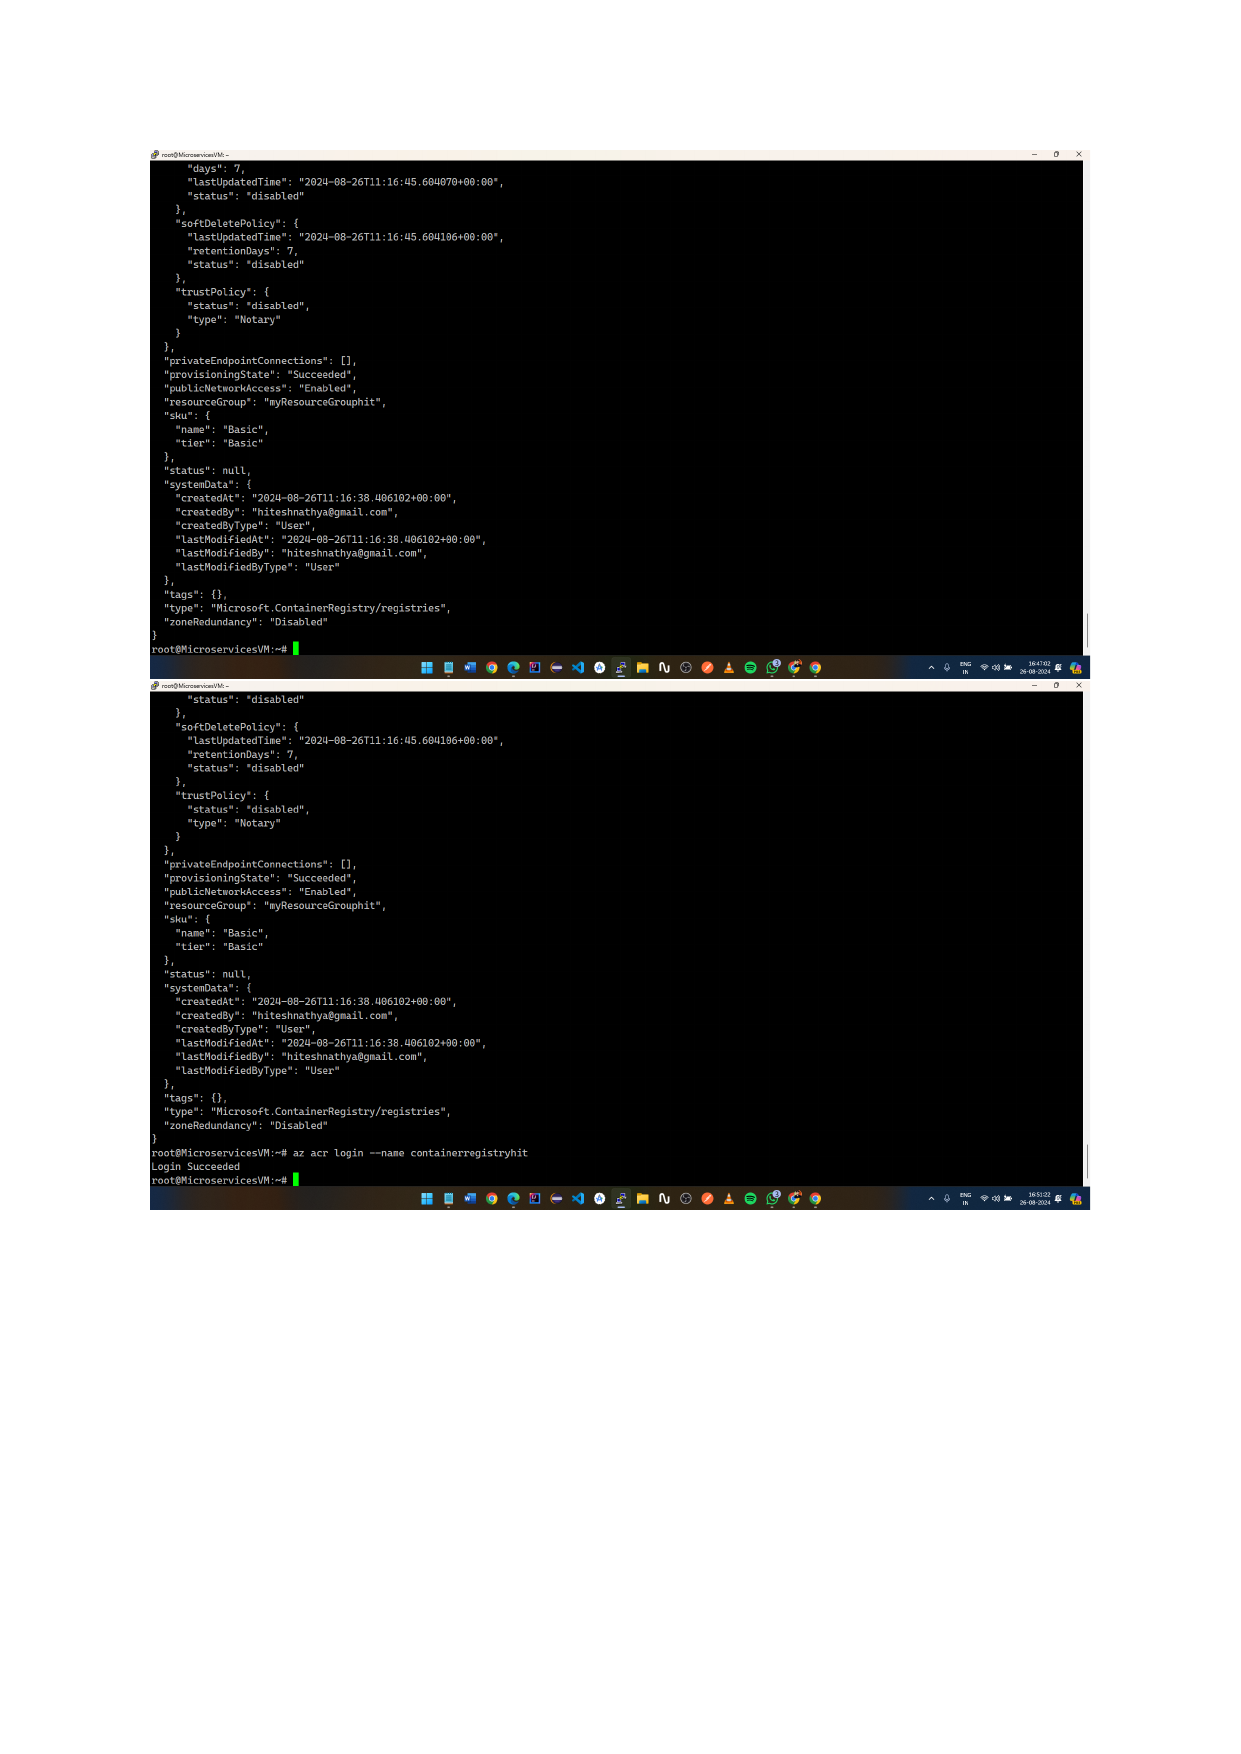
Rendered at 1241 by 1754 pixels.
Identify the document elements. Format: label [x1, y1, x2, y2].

picture [150, 681, 1091, 1210]
picture [150, 150, 1091, 679]
